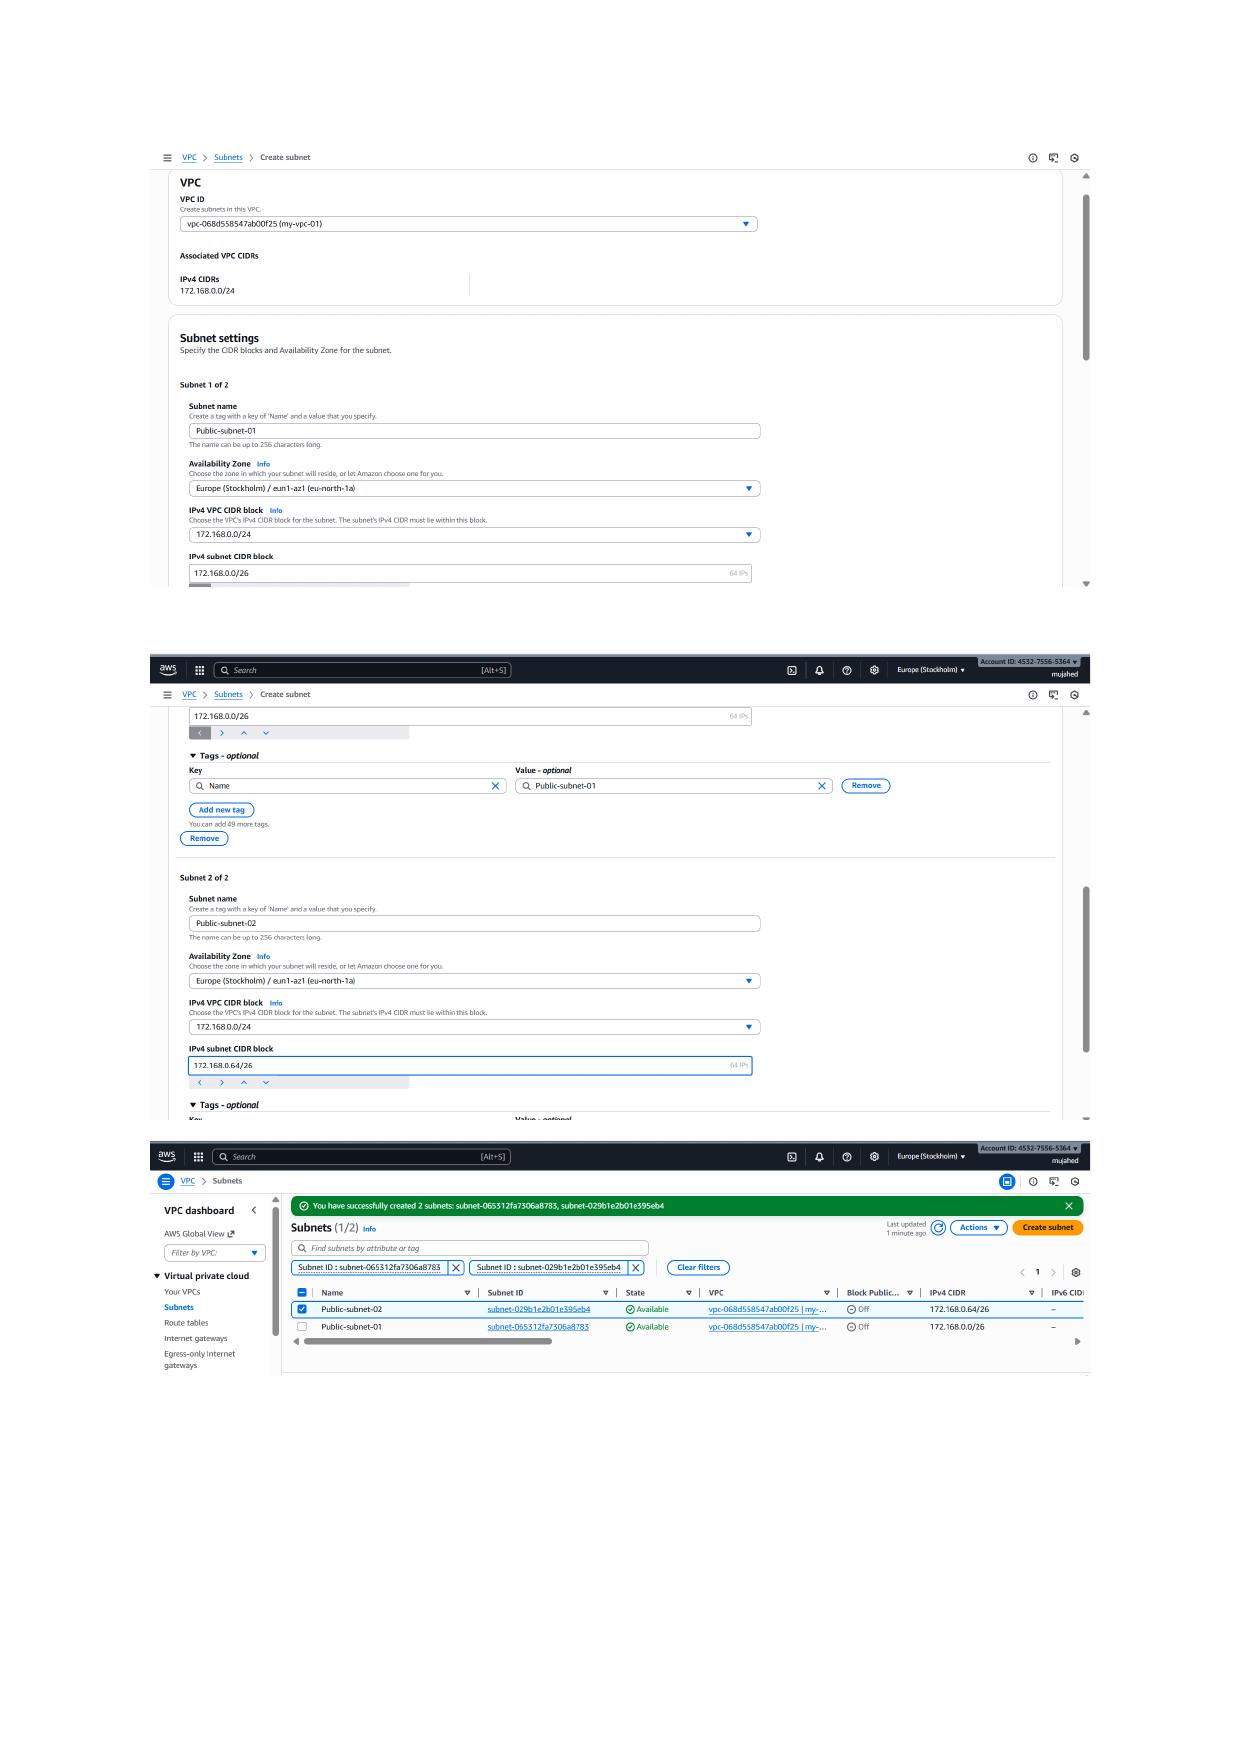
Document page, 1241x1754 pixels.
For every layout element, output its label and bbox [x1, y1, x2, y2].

picture [150, 150, 1091, 587]
picture [150, 652, 1091, 1120]
picture [150, 1138, 1091, 1376]
